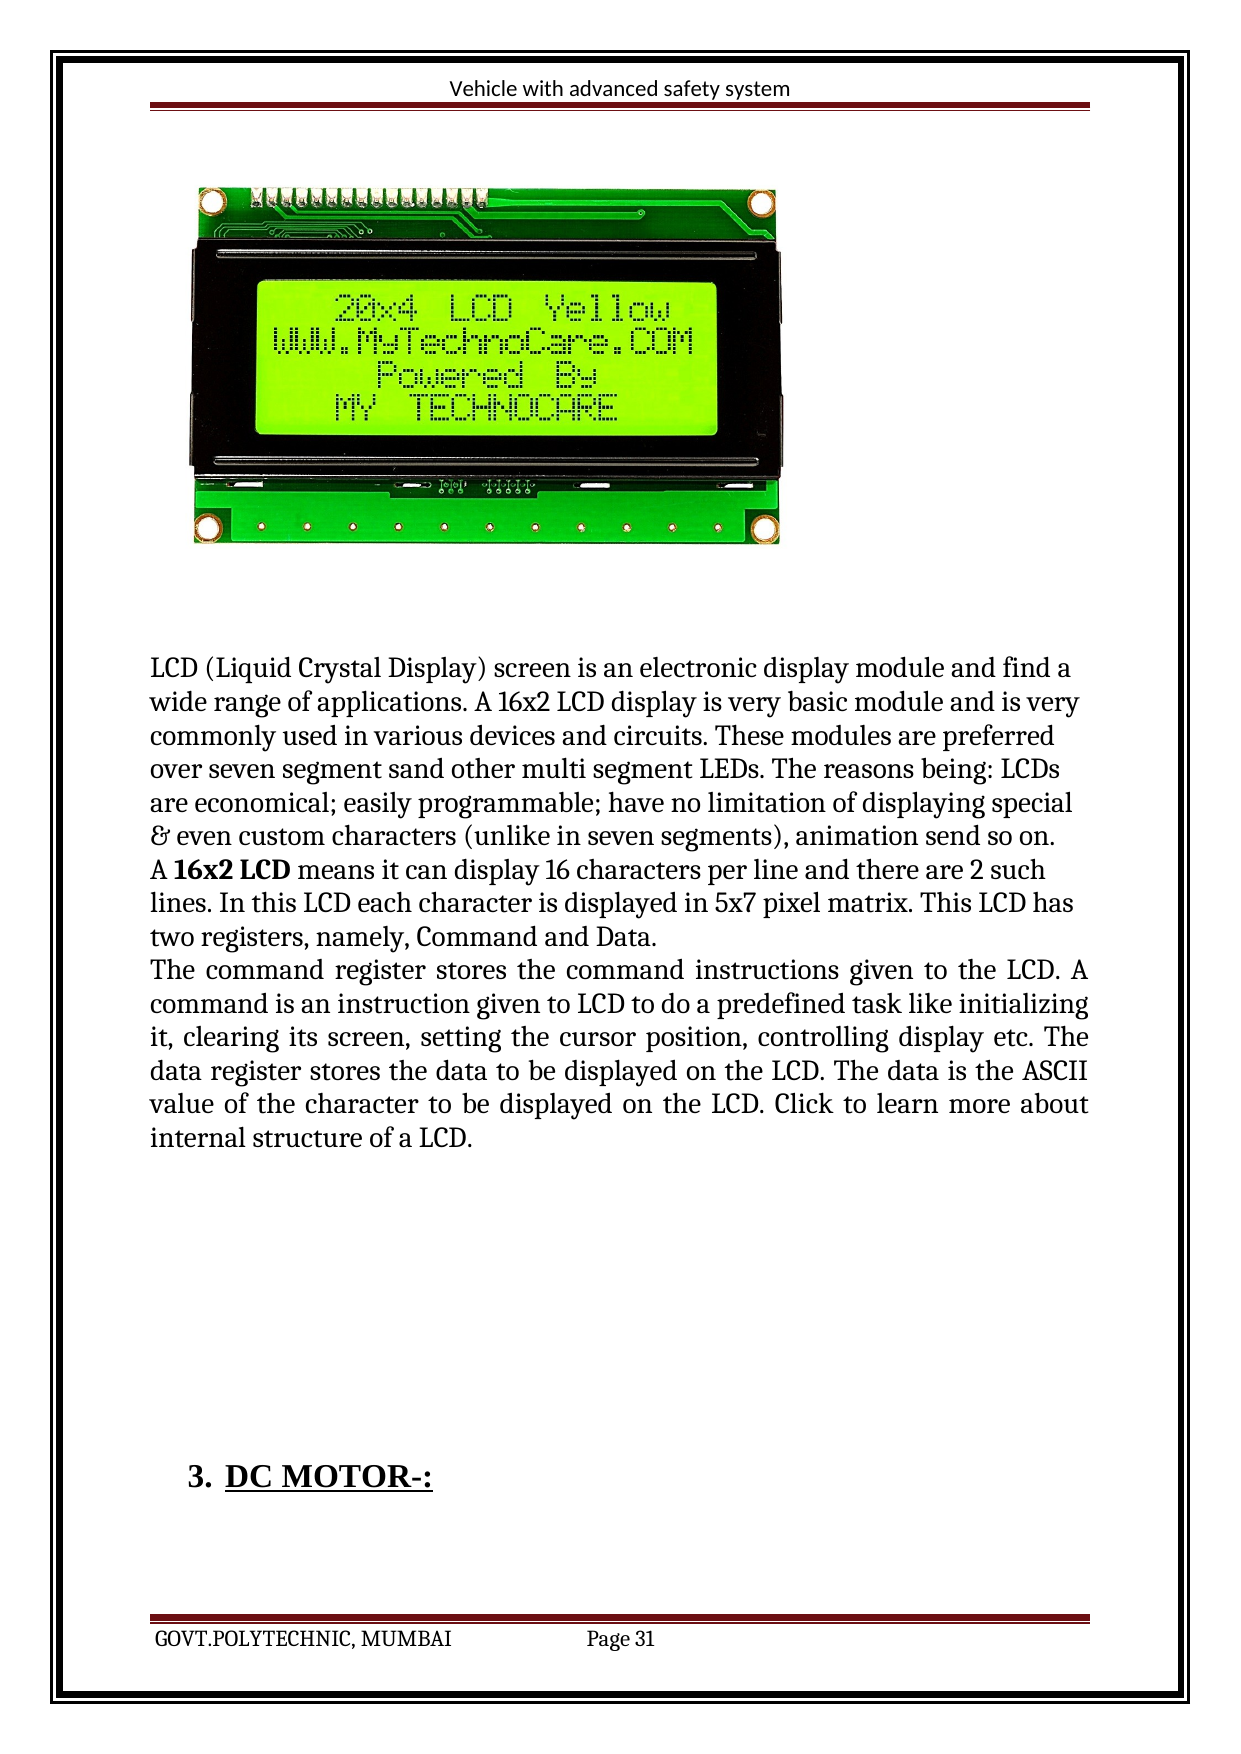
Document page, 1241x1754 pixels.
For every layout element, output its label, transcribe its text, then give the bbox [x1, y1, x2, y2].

list DC MOTOR-: [187, 1457, 1090, 1495]
text A 16x2 LCD means it can display 16 characters per line and there are 2 such lines. In this LCD each character is displayed in 5x7 pixel matrix. This LCD has two registers, namely, Command and Data. [150, 853, 1090, 953]
text The command register stores the command instructions given to the LCD. A command is an instruction given to LCD to do a predefined task like initializing it, clearing its screen, setting the cursor position, controlling display etc. The data register stores the data to be displayed on the LCD. The data is the ASCII value of the character to be displayed on the LCD. Click to learn more about internal structure of a LCD. [150, 953, 1090, 1155]
text LCD (Liquid Crystal Display) screen is an electronic display module and find a wide range of applications. A 16x2 LCD display is very basic module and is very commonly used in various devices and circuits. These modules are preferred over seven segment sand other multi segment LEDs. The reasons being: LCDs are economical; easily programmable; have no limitation of displaying special & even custom characters (unlike in seven segments), animation send so on. [150, 652, 1090, 853]
picture [150, 150, 813, 591]
